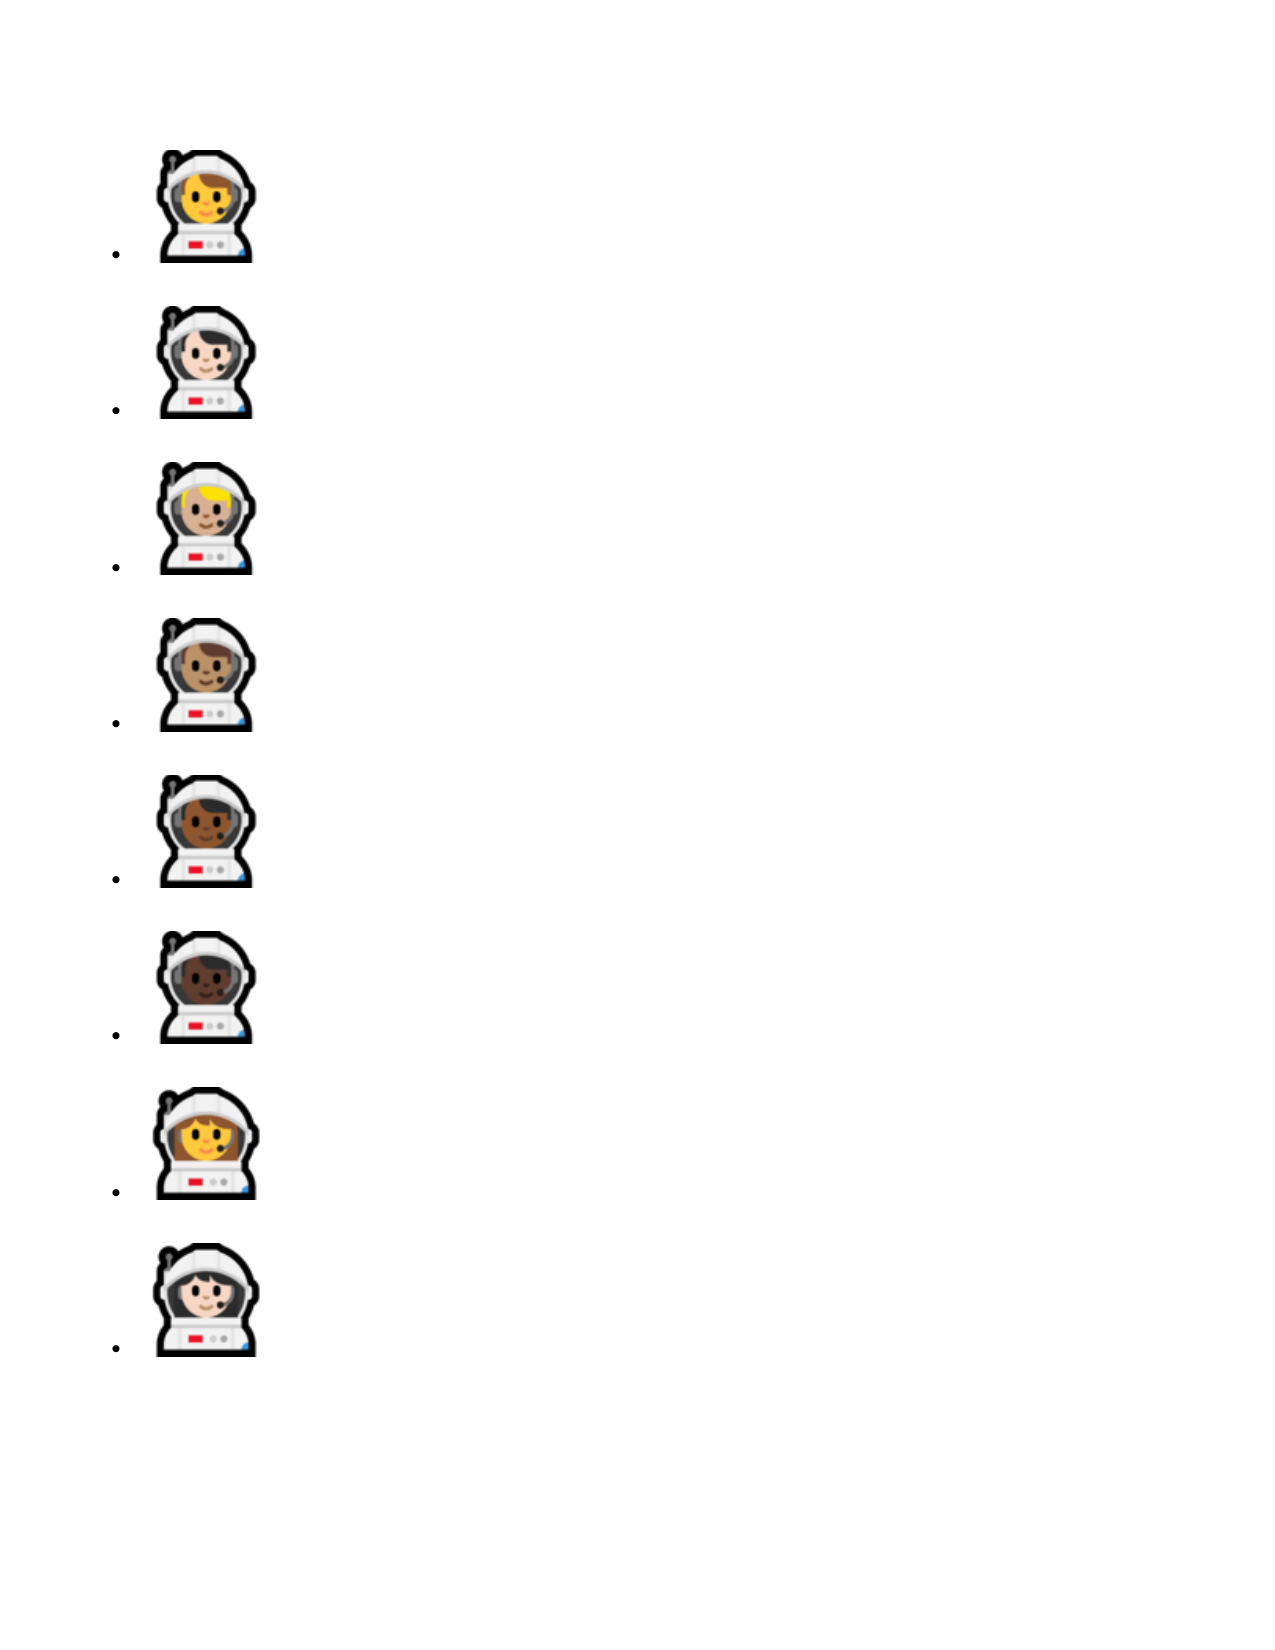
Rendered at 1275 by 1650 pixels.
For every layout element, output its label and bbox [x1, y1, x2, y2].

picture [150, 618, 263, 732]
picture [150, 1243, 263, 1357]
picture [150, 931, 263, 1044]
picture [150, 306, 263, 419]
picture [150, 462, 263, 575]
picture [150, 1087, 263, 1200]
picture [150, 775, 263, 888]
picture [150, 150, 263, 263]
